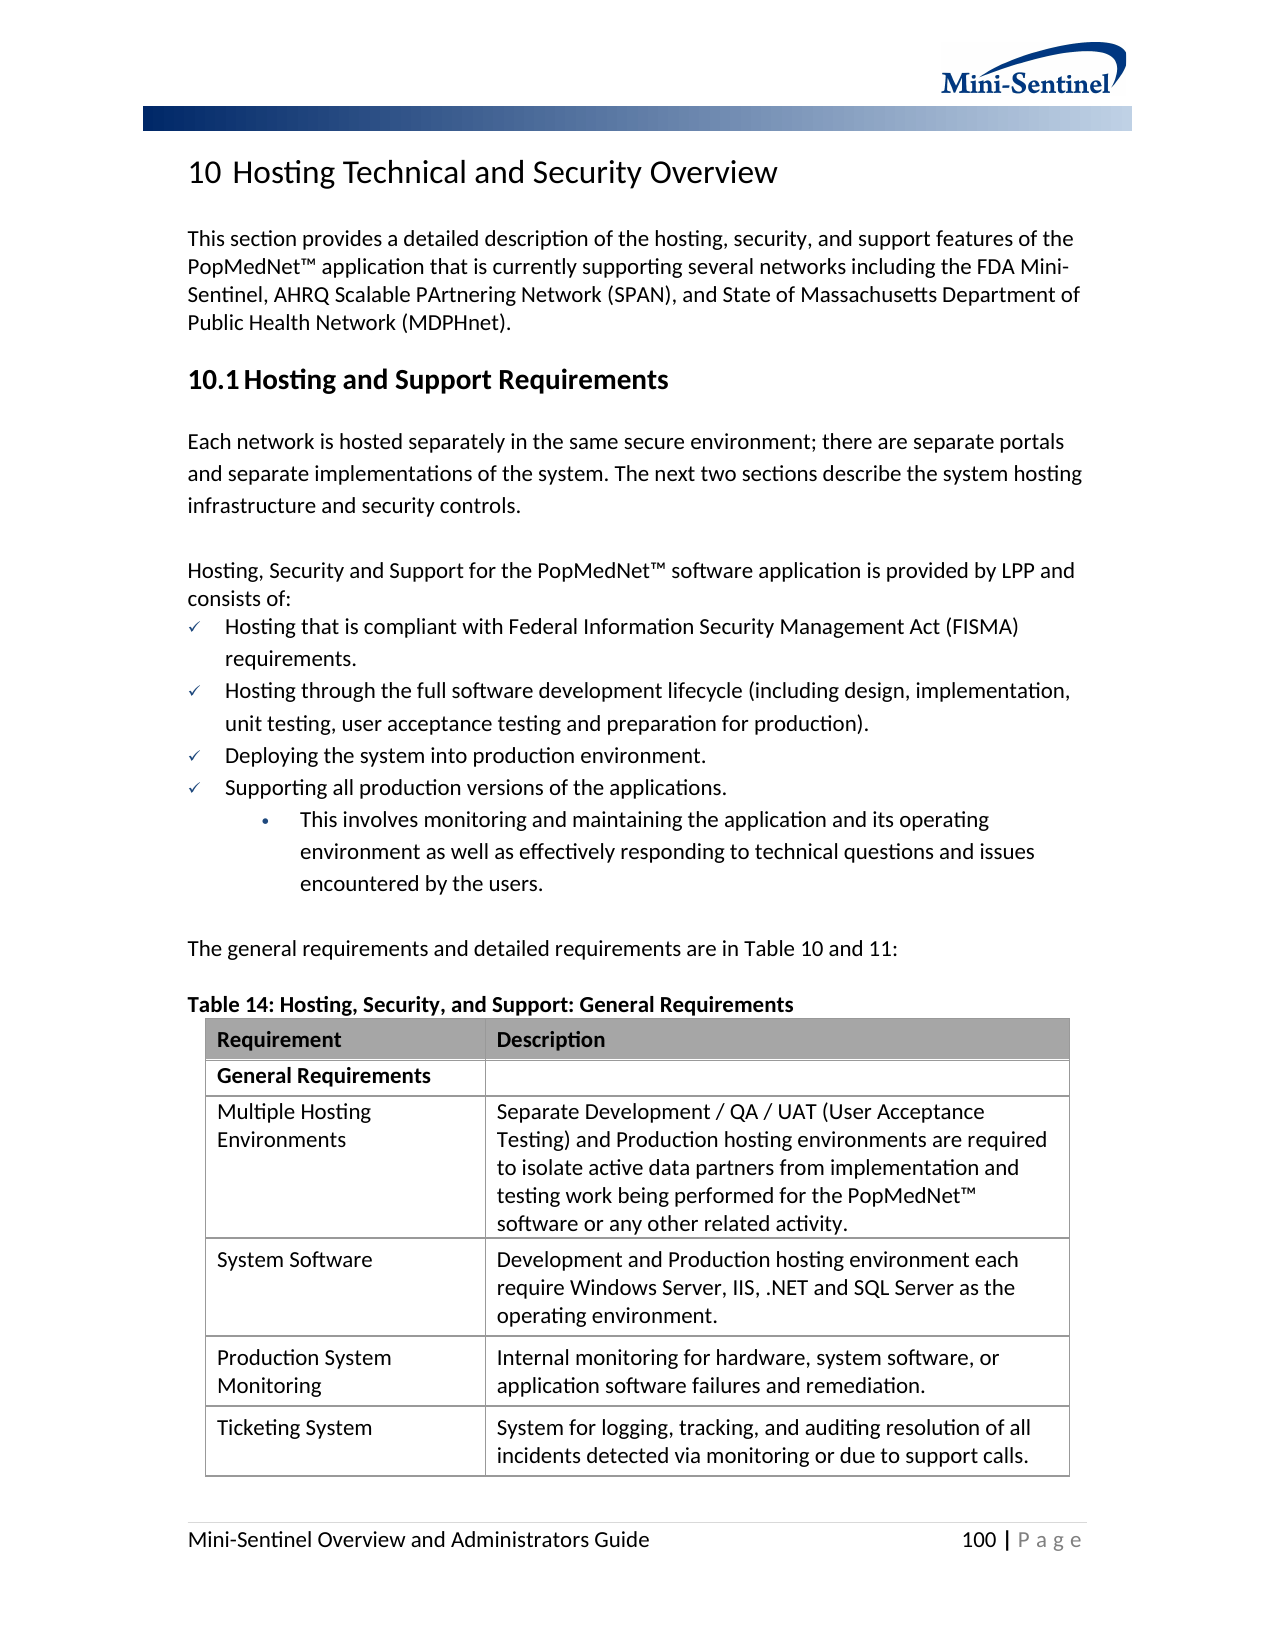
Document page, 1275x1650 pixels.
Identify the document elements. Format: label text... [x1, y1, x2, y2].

list Hosting that is compliant with Federal Information Security Management Act (FISMA) requirements. [187, 612, 1087, 672]
table_cell Production System Monitoring [206, 1337, 485, 1405]
text This section provides a detailed description of the hosting, security, and support features of the PopMedNet™ application that is currently supporting several networks including the FDA Mini-Sentinel, AHRQ Scalable PArtnering Network (SPAN), and State of Massachusetts Department of Public Health Network (MDPHnet). [187, 224, 1087, 336]
table_cell Multiple Hosting Environments [206, 1097, 485, 1237]
table_header Description [486, 1019, 1069, 1059]
subtitle Hosting Technical and Security Overview [187, 151, 1087, 191]
list Deploying the system into production environment. [187, 741, 1087, 769]
picture [941, 42, 1127, 96]
table_cell System Software [206, 1239, 485, 1335]
table_cell Development and Production hosting environment each require Windows Server, IIS, .NET and SQL Server as the operating environment. [486, 1239, 1069, 1335]
table_cell Ticketing System [206, 1407, 485, 1475]
list This involves monitoring and maintaining the application and its operating environment as well as effectively responding to technical questions and issues encountered by the users. [262, 805, 1087, 898]
list Hosting through the full software development lifecycle (including design, implementation, unit testing, user acceptance testing and preparation for production). [187, 676, 1087, 737]
table_cell Separate Development / QA / UAT (User Acceptance Testing) and Production hosting environments are required to isolate active data partners from implementation and testing work being performed for the PopMedNet™ software or any other related activity. [486, 1097, 1069, 1237]
table_cell System for logging, tracking, and auditing resolution of all incidents detected via monitoring or due to support calls. [486, 1407, 1069, 1475]
subtitle Hosting and Support Requirements [187, 361, 1087, 397]
list Each network is hosted separately in the same secure environment; there are separate portals and separate implementations of the system. The next two sections describe the system hosting infrastructure and security controls. [187, 427, 1087, 520]
text Hosting, Security and Support for the PopMedNet™ software application is provided by LPP and consists of: [187, 556, 1087, 612]
list Supporting all production versions of the applications. [187, 773, 1087, 801]
table_cell [486, 1061, 1069, 1095]
table_header Requirement [206, 1019, 485, 1059]
table_cell General Requirements [206, 1061, 485, 1095]
table_cell Internal monitoring for hardware, system software, or application software failures and remediation. [486, 1337, 1069, 1405]
text The general requirements and detailed requirements are in Table 10 and 11: [187, 934, 1087, 962]
